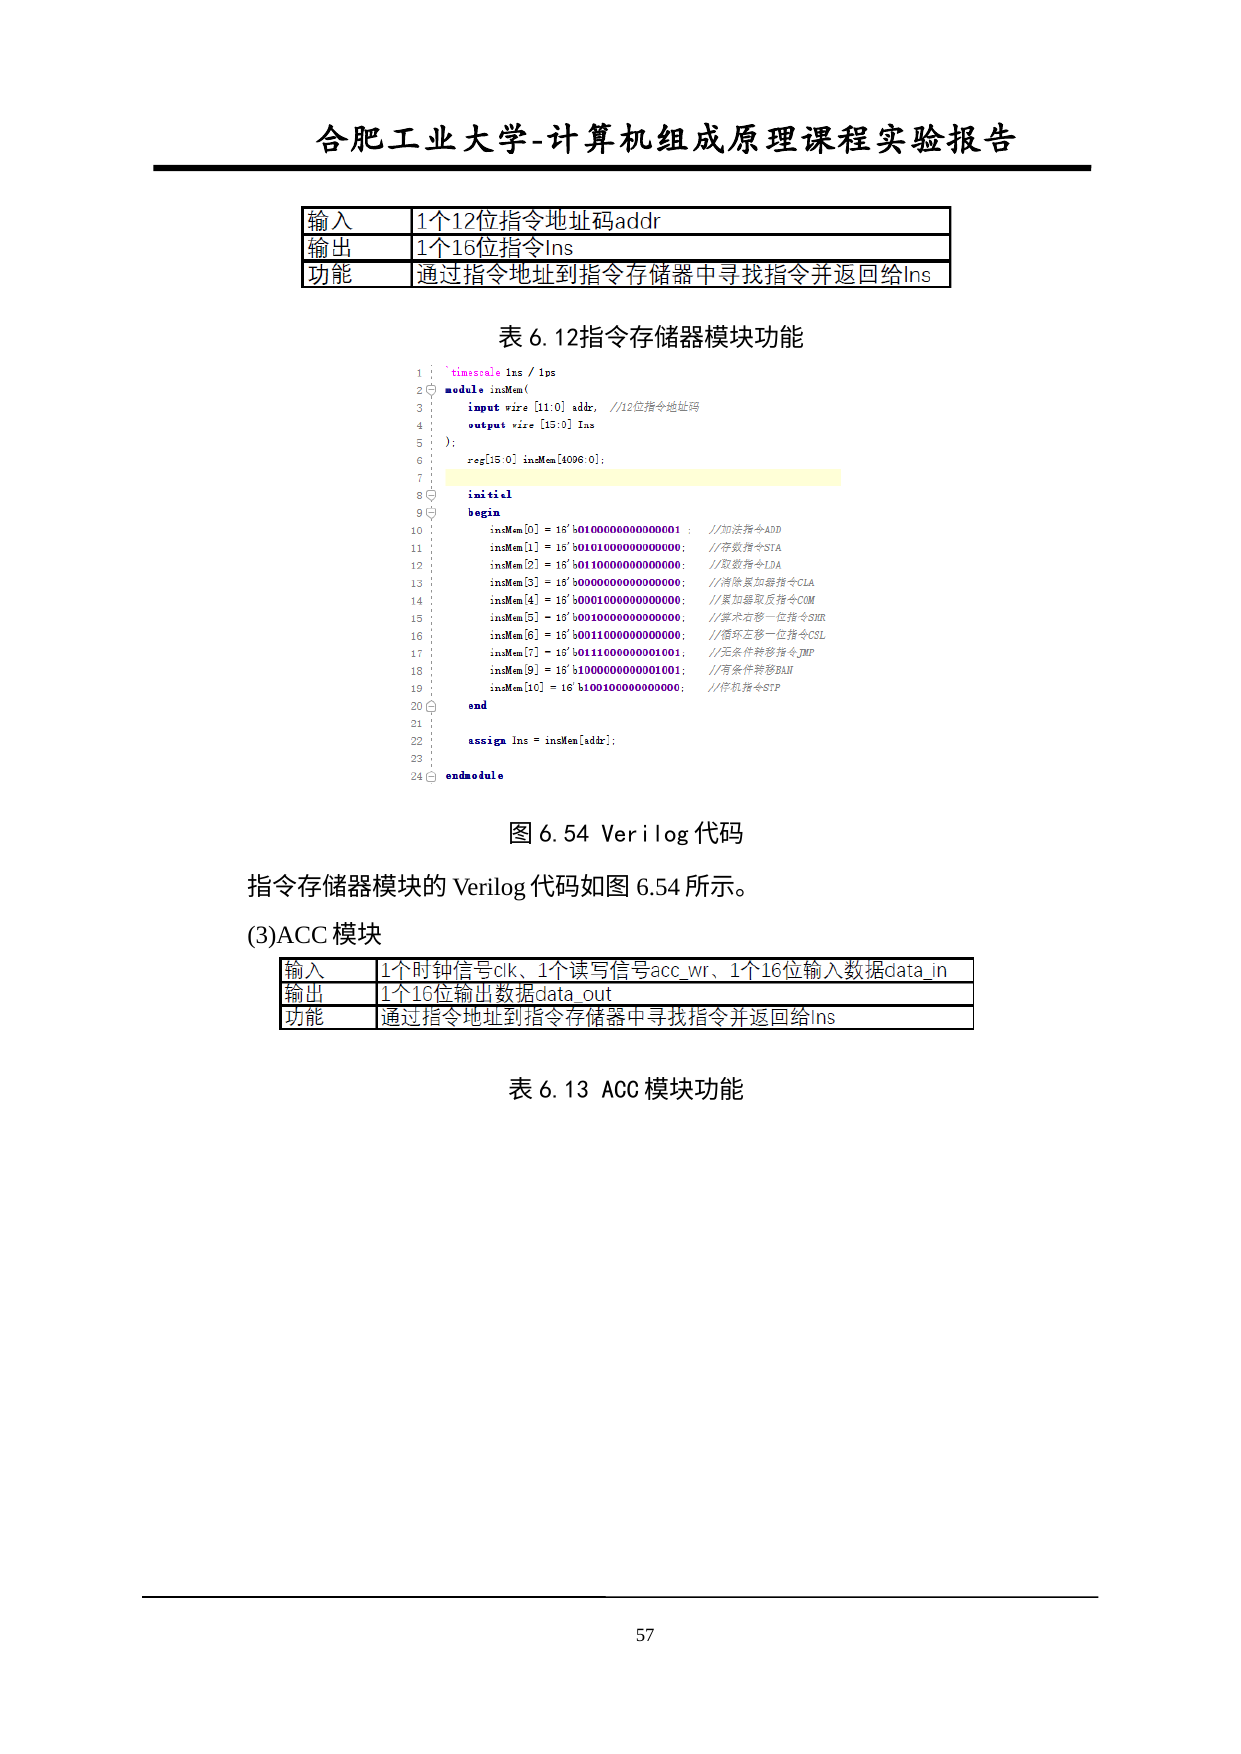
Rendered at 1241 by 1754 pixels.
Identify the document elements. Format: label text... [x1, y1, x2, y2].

picture [300, 205, 952, 288]
text (3)ACC模块 [209, 908, 1093, 956]
picture [278, 956, 974, 1030]
picture [411, 365, 841, 784]
